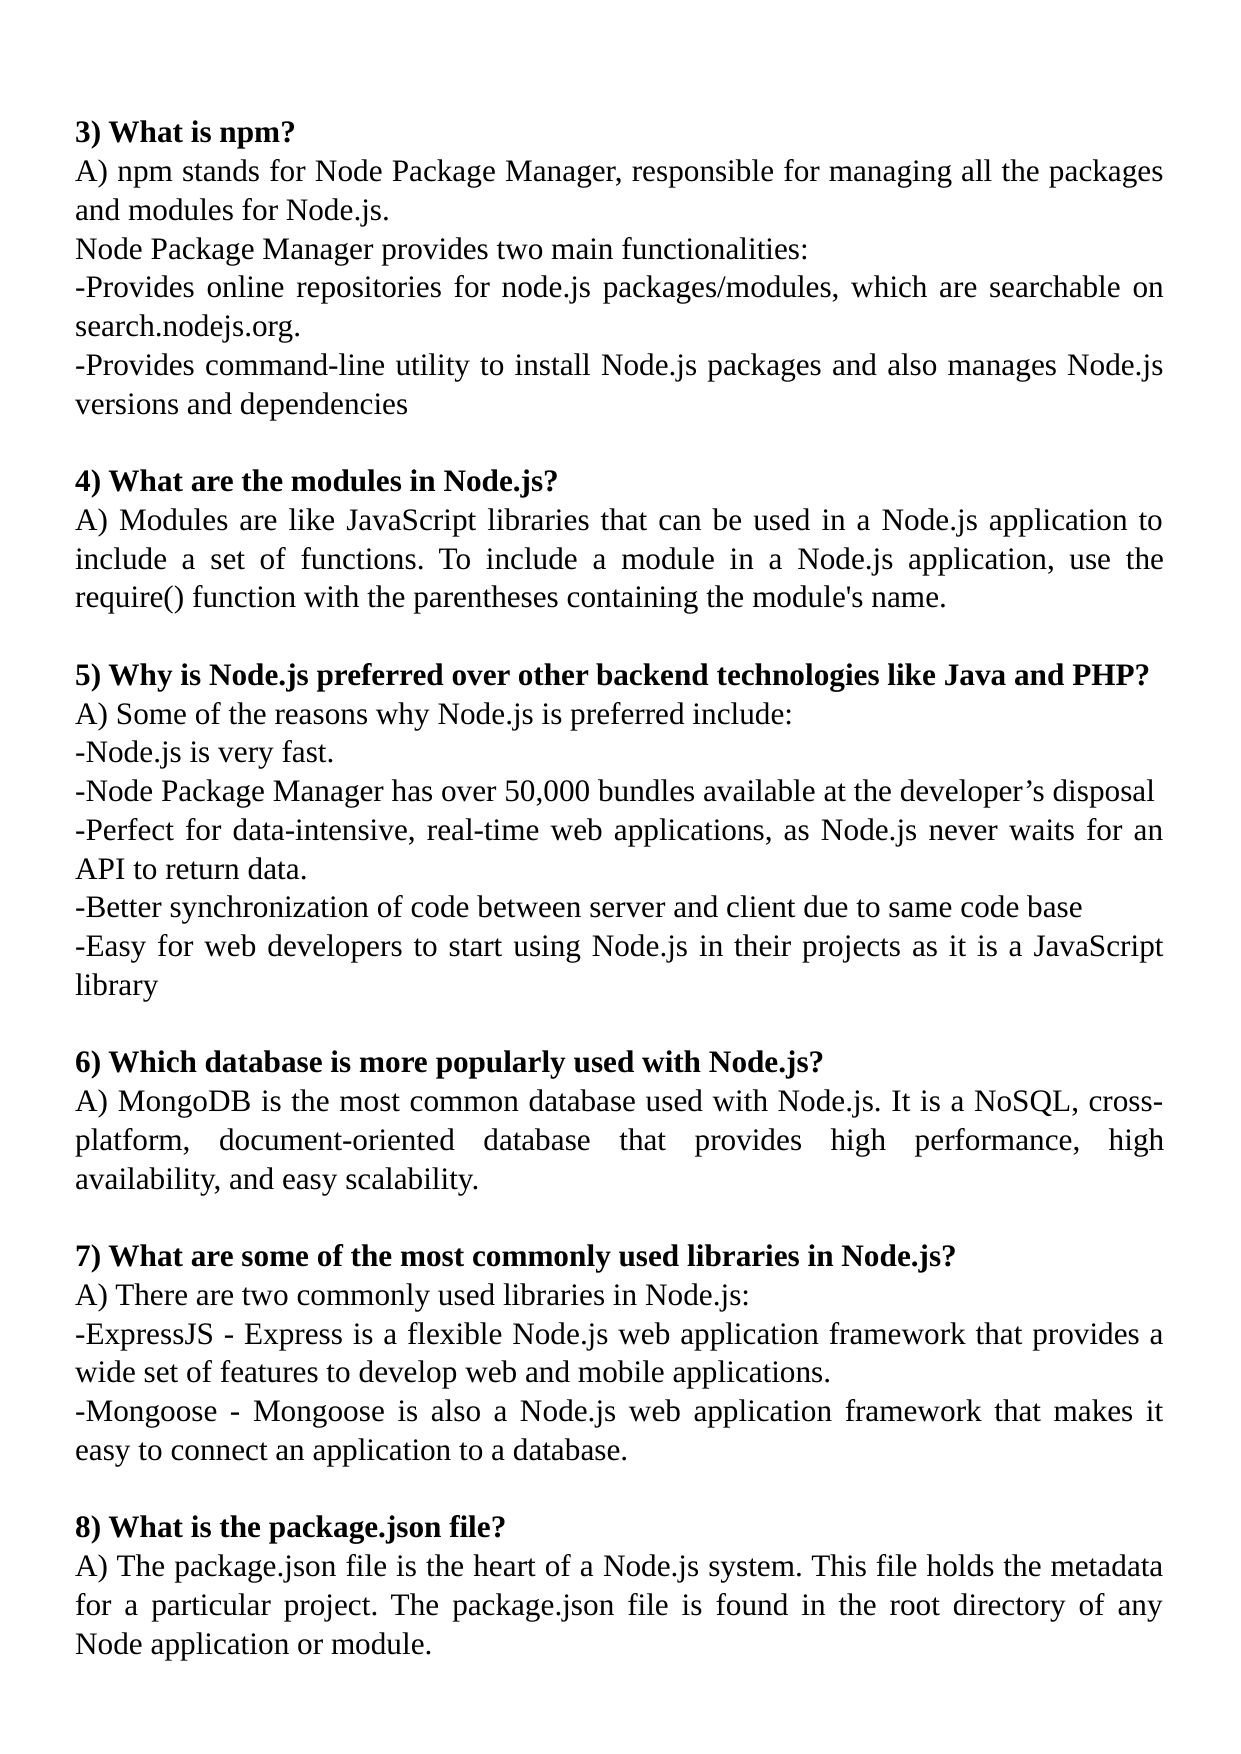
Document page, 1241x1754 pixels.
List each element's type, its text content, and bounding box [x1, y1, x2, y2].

text 7) What are some of the most commonly used libraries in Node.js? [75, 1237, 1165, 1273]
text 5) Why is Node.js preferred over other backend technologies like Java and PHP? [75, 656, 1165, 692]
text A) MongoDB is the most common database used with Node.js. It is a NoSQL, cross-platform, document-oriented database that provides high performance, high availability, and easy scalability. [75, 1082, 1165, 1196]
text -Node.js is very fast. [75, 734, 1165, 770]
text A) Modules are like JavaScript libraries that can be used in a Node.js application to include a set of functions. To include a module in a Node.js application, use the require() function with the parentheses containing the module's name. [75, 501, 1165, 615]
text -Better synchronization of code between server and client due to same code base [75, 889, 1165, 925]
text -Node Package Manager has over 50,000 bundles available at the developer’s disposal [75, 772, 1165, 808]
text A) The package.json file is the heart of a Node.js system. This file holds the metadata for a particular project. The package.json file is found in the root directory of any Node application or module. [75, 1547, 1165, 1661]
text Node Package Manager provides two main functionalities: [75, 230, 1165, 266]
text -Easy for web developers to start using Node.js in their projects as it is a JavaScript library [75, 927, 1165, 1002]
text -Provides command-line utility to install Node.js packages and also manages Node.js versions and dependencies [75, 346, 1165, 421]
text A) There are two commonly used libraries in Node.js: [75, 1276, 1165, 1312]
text -ExpressJS - Express is a flexible Node.js web application framework that provides a wide set of features to develop web and mobile applications. [75, 1315, 1165, 1390]
text 3) What is npm? [75, 114, 1165, 150]
text A) npm stands for Node Package Manager, responsible for managing all the packages and modules for Node.js. [75, 152, 1165, 227]
text A) Some of the reasons why Node.js is preferred include: [75, 695, 1165, 731]
text -Mongoose - Mongoose is also a Node.js web application framework that makes it easy to connect an application to a database. [75, 1392, 1165, 1467]
text 8) What is the package.json file? [75, 1509, 1165, 1545]
text -Perfect for data-intensive, real-time web applications, as Node.js never waits for an API to return data. [75, 811, 1165, 886]
text 6) Which database is more popularly used with Node.js? [75, 1044, 1165, 1080]
text 4) What are the modules in Node.js? [75, 462, 1165, 498]
text -Provides online repositories for node.js packages/modules, which are searchable on search.nodejs.org. [75, 269, 1165, 343]
